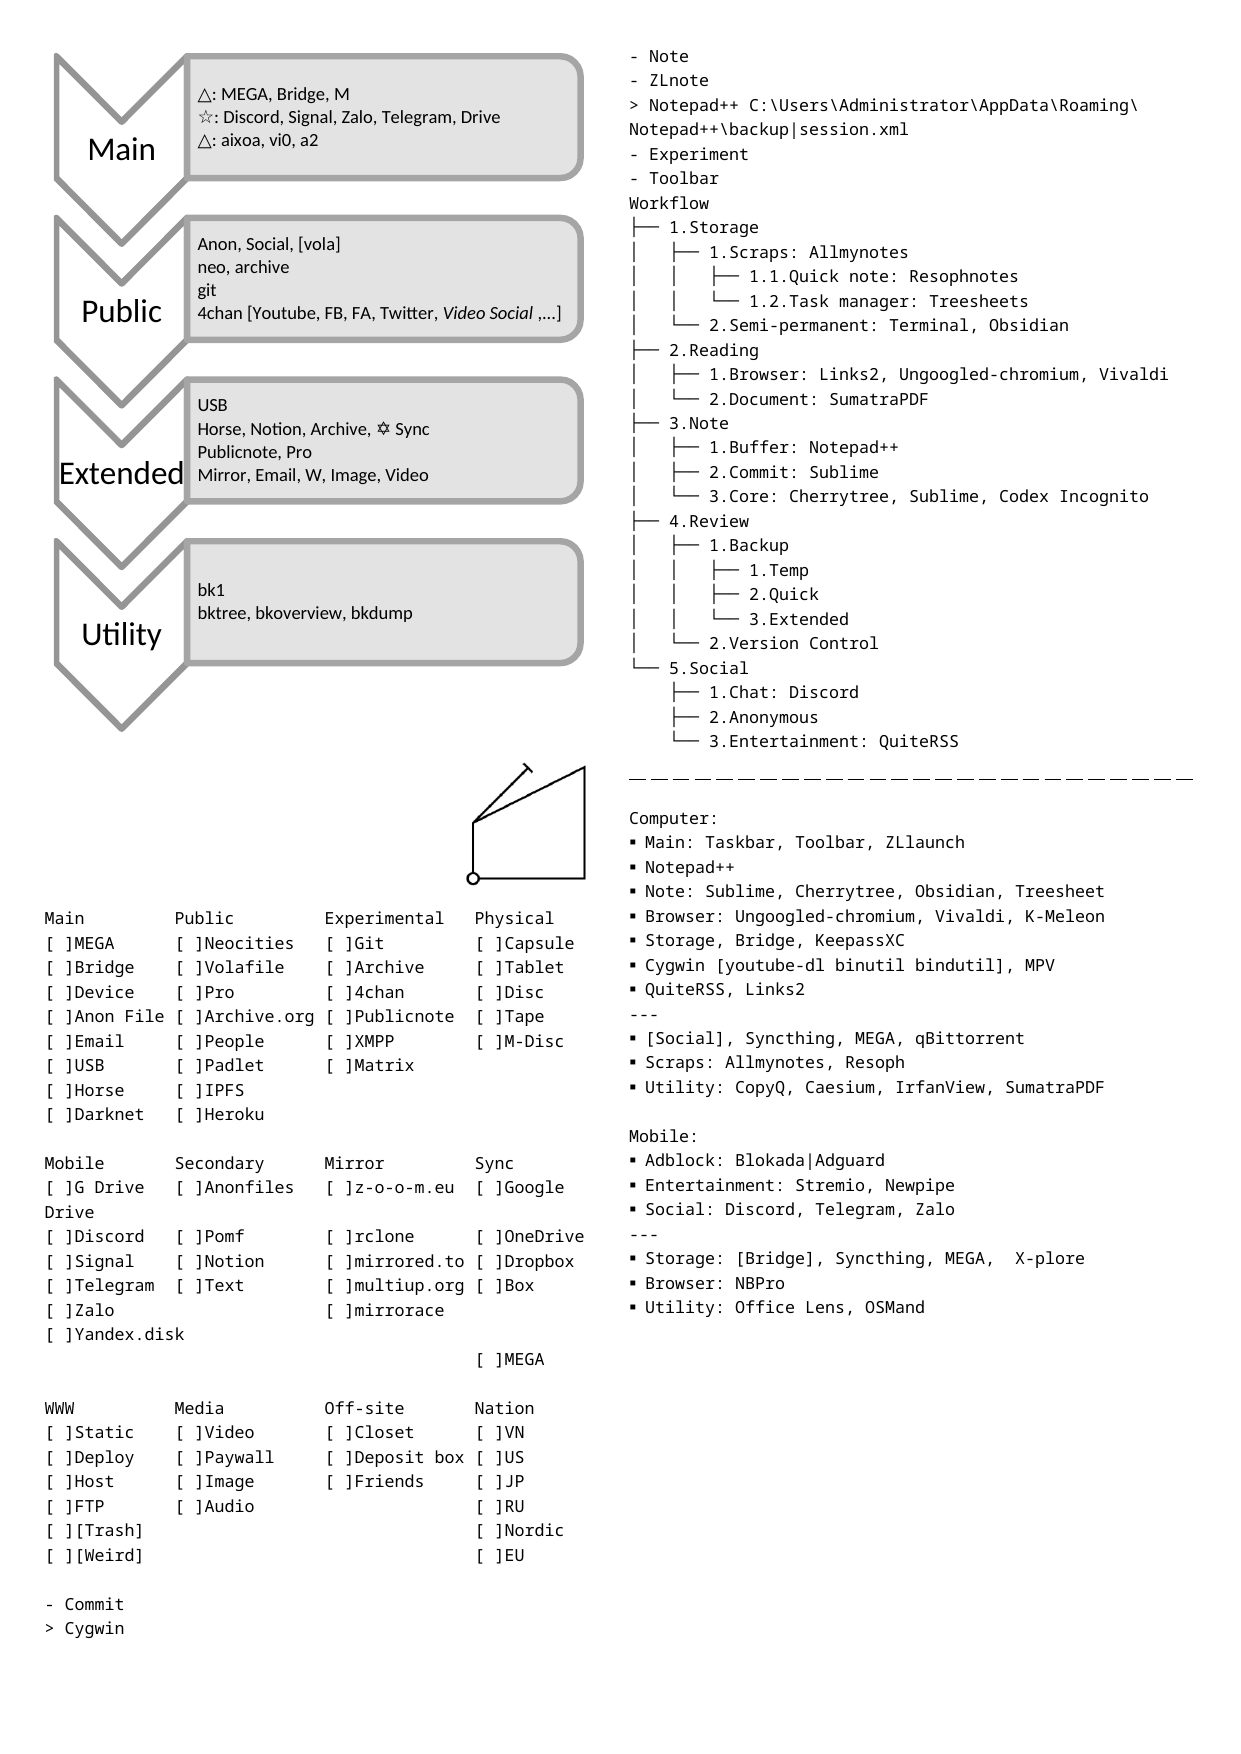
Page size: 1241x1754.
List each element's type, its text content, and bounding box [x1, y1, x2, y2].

text [ ]Bridge [ ]Volafile [ ]Archive [ ]Tablet [44, 956, 611, 978]
text [ ]Email [ ]People [ ]XMPP [ ]M-Disc [44, 1029, 611, 1052]
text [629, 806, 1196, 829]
text Workflow [629, 191, 1196, 214]
text [ ]MEGA [ ]Neocities [ ]Git [ ]Capsule [44, 931, 611, 954]
text [ ][Weird] [ ]EU [44, 1543, 611, 1566]
text - Commit [44, 1592, 611, 1615]
text - Experiment [629, 142, 1196, 165]
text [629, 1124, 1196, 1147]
text [ ]FTP [ ]Audio [ ]RU [44, 1494, 611, 1517]
text > Cygwin [44, 1617, 611, 1639]
text ├── 1.Storage [629, 216, 1196, 238]
text [ ]Signal [ ]Notion [ ]mirrored.to [ ]Dropbox [44, 1249, 611, 1272]
text [ ]Darknet [ ]Heroku [44, 1103, 611, 1125]
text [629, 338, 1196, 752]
text Mobile Secondary Mirror Sync [44, 1152, 611, 1174]
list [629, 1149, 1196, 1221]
text [ ]Device [ ]Pro [ ]4chan [ ]Disc [44, 980, 611, 1003]
text [ ]Anon File [ ]Archive.org [ ]Publicnote [ ]Tape [44, 1005, 611, 1027]
text - Note [629, 44, 1196, 67]
text [ ]Telegram [ ]Text [ ]multiup.org [ ]Box [44, 1274, 611, 1297]
text │ ├── 1.Scraps: Allmynotes [629, 240, 1196, 263]
text [ ]Zalo [ ]mirrorace [ ]Yandex.disk [44, 1298, 611, 1346]
text [ ]G Drive [ ]Anonfiles [ ]z-o-o-m.eu [ ]Google Drive [44, 1176, 611, 1223]
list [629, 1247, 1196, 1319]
picture [445, 739, 612, 906]
text Main Public Experimental Physical [44, 907, 611, 929]
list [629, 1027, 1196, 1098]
text [ ][Trash] [ ]Nordic [44, 1519, 611, 1541]
text [ ]Deploy [ ]Paywall [ ]Deposit box [ ]US [44, 1445, 611, 1468]
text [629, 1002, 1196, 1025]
text [ ]USB [ ]Padlet [ ]Matrix [44, 1054, 611, 1076]
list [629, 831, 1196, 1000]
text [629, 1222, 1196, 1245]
text > Notepad++ C:\Users\Administrator\AppData\Roaming\Notepad++\backup|session.xml [629, 93, 1196, 141]
text [ ]Static [ ]Video [ ]Closet [ ]VN [44, 1421, 611, 1443]
text │ └── 2.Semi-permanent: Terminal, Obsidian [629, 314, 1196, 336]
text [ ]Host [ ]Image [ ]Friends [ ]JP [44, 1470, 611, 1492]
text │ │ └── 1.2.Task manager: Treesheets [629, 289, 1196, 312]
text [ ]Discord [ ]Pomf [ ]rclone [ ]OneDrive [44, 1225, 611, 1248]
text │ │ ├── 1.1.Quick note: Resophnotes [629, 265, 1196, 287]
text [ ]Horse [ ]IPFS [44, 1078, 611, 1101]
text - ZLnote [629, 69, 1196, 92]
text [ ]MEGA [44, 1347, 611, 1370]
text WWW Media Off-site Nation [44, 1396, 611, 1419]
text - Toolbar [629, 167, 1196, 189]
